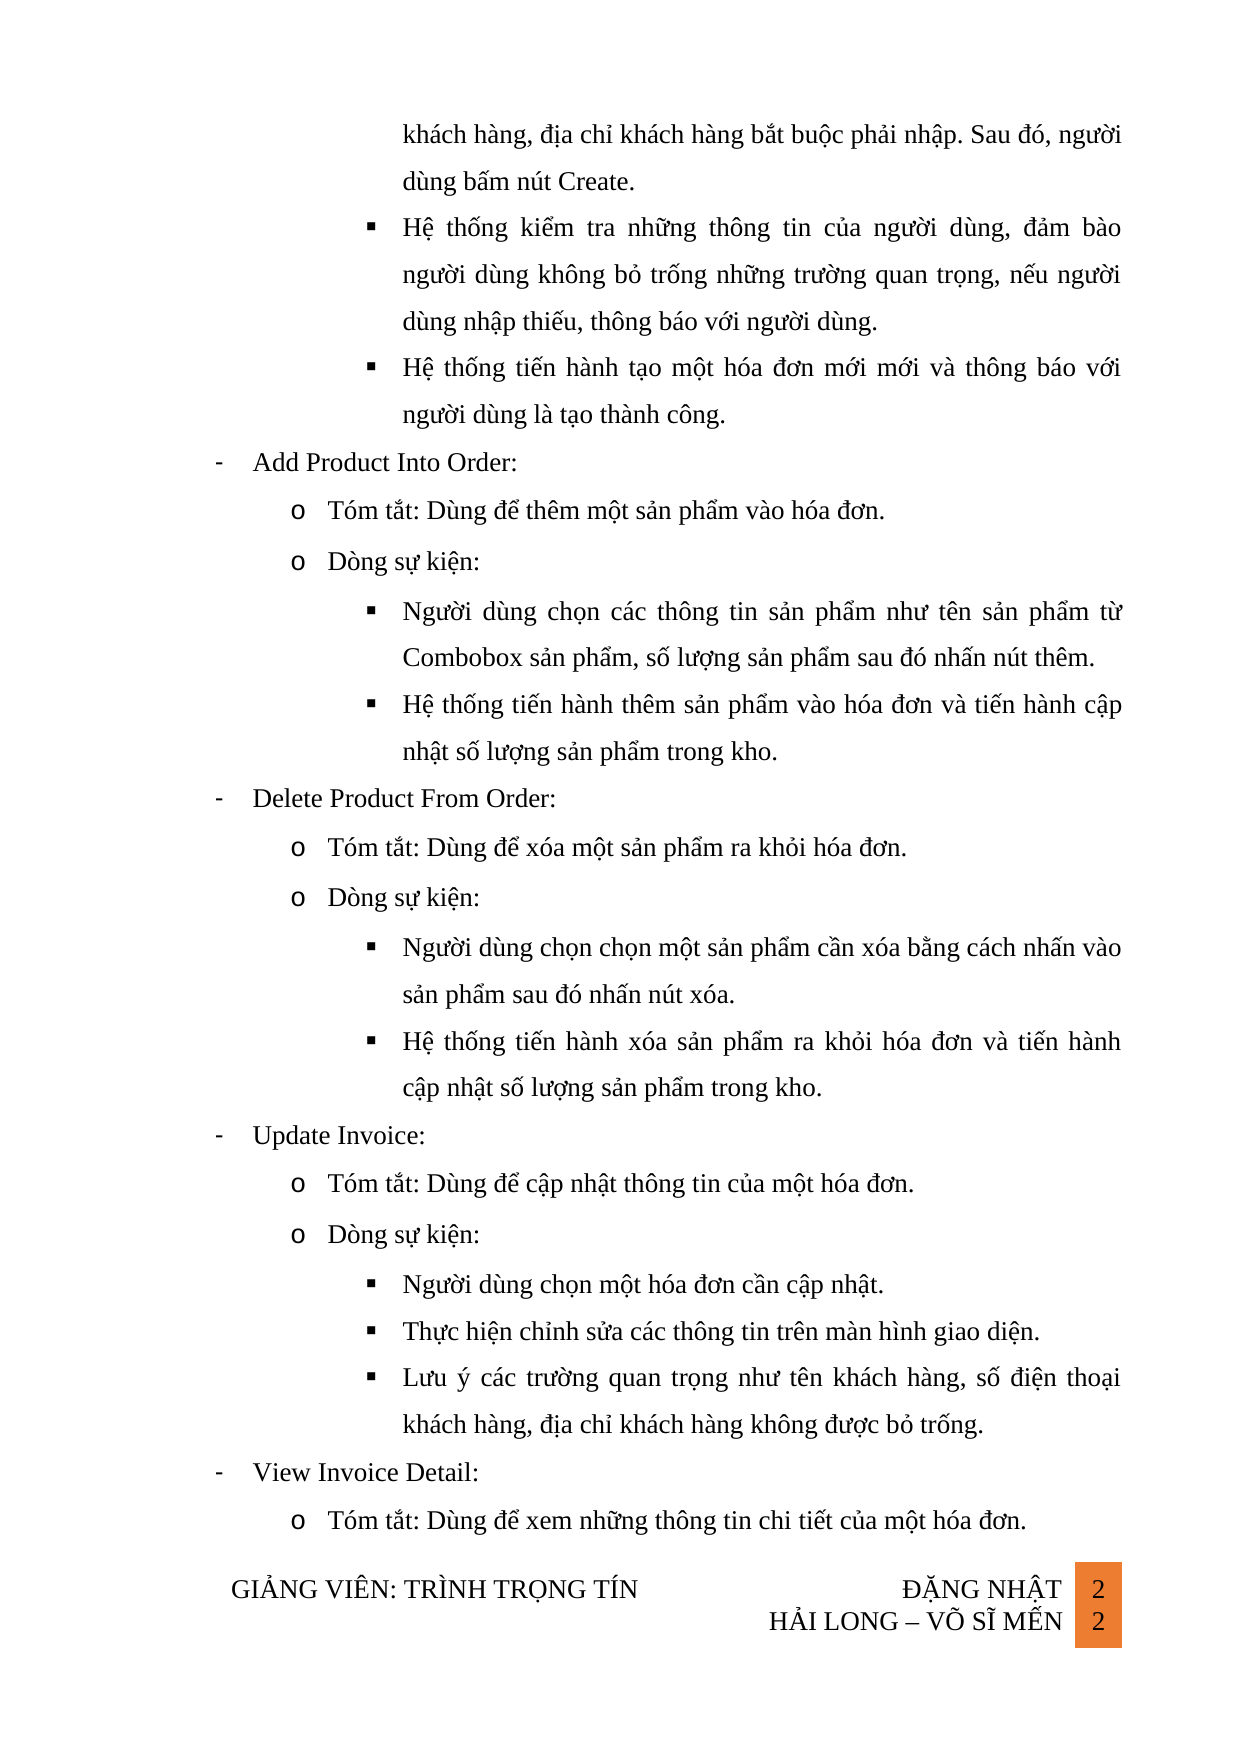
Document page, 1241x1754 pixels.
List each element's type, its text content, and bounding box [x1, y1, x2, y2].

list Delete Product From Order: [215, 782, 1122, 814]
list Hệ thống tiến hành xóa sản phẩm ra khỏi hóa đơn và tiến hành cập nhật số lượng sản phẩm trong kho. [365, 1025, 1122, 1103]
list Người dùng chọn các thông tin sản phẩm như tên sản phẩm từ Combobox sản phẩm, số lượng sản phẩm sau đó nhấn nút thêm. [365, 595, 1122, 673]
list Add Product Into Order: [215, 445, 1122, 478]
list Update Invoice: [215, 1118, 1122, 1151]
list Tóm tắt: Dùng để thêm một sản phẩm vào hóa đơn. [290, 494, 1122, 528]
list Người dùng chọn chọn một sản phẩm cần xóa bằng cách nhấn vào sản phẩm sau đó nhấn nút xóa. [365, 931, 1122, 1009]
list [365, 118, 1122, 196]
list Hệ thống kiểm tra những thông tin của người dùng, đảm bào người dùng không bỏ trống những trường quan trọng, nếu người dùng nhập thiếu, thông báo với người dùng. [365, 211, 1122, 336]
list Thực hiện chỉnh sửa các thông tin trên màn hình giao diện. [365, 1315, 1122, 1346]
list Người dùng chọn một hóa đơn cần cập nhật. [365, 1268, 1122, 1299]
list Hệ thống tiến hành thêm sản phẩm vào hóa đơn và tiến hành cập nhật số lượng sản phẩm trong kho. [365, 688, 1122, 766]
list Dòng sự kiện: [290, 1218, 1122, 1251]
list Dòng sự kiện: [290, 544, 1122, 578]
list Hệ thống tiến hành tạo một hóa đơn mới mới và thông báo với người dùng là tạo thành công. [365, 352, 1122, 429]
list Tóm tắt: Dùng để cập nhật thông tin của một hóa đơn. [290, 1168, 1122, 1201]
list View Invoice Detail: [215, 1455, 1122, 1488]
list Dòng sự kiện: [290, 881, 1122, 914]
list Lưu ý các trường quan trọng như tên khách hàng, số điện thoại khách hàng, địa chỉ khách hàng không được bỏ trống. [365, 1362, 1122, 1439]
list Tóm tắt: Dùng để xóa một sản phẩm ra khỏi hóa đơn. [290, 831, 1122, 864]
list Tóm tắt: Dùng để xem những thông tin chi tiết của một hóa đơn. [290, 1504, 1122, 1538]
